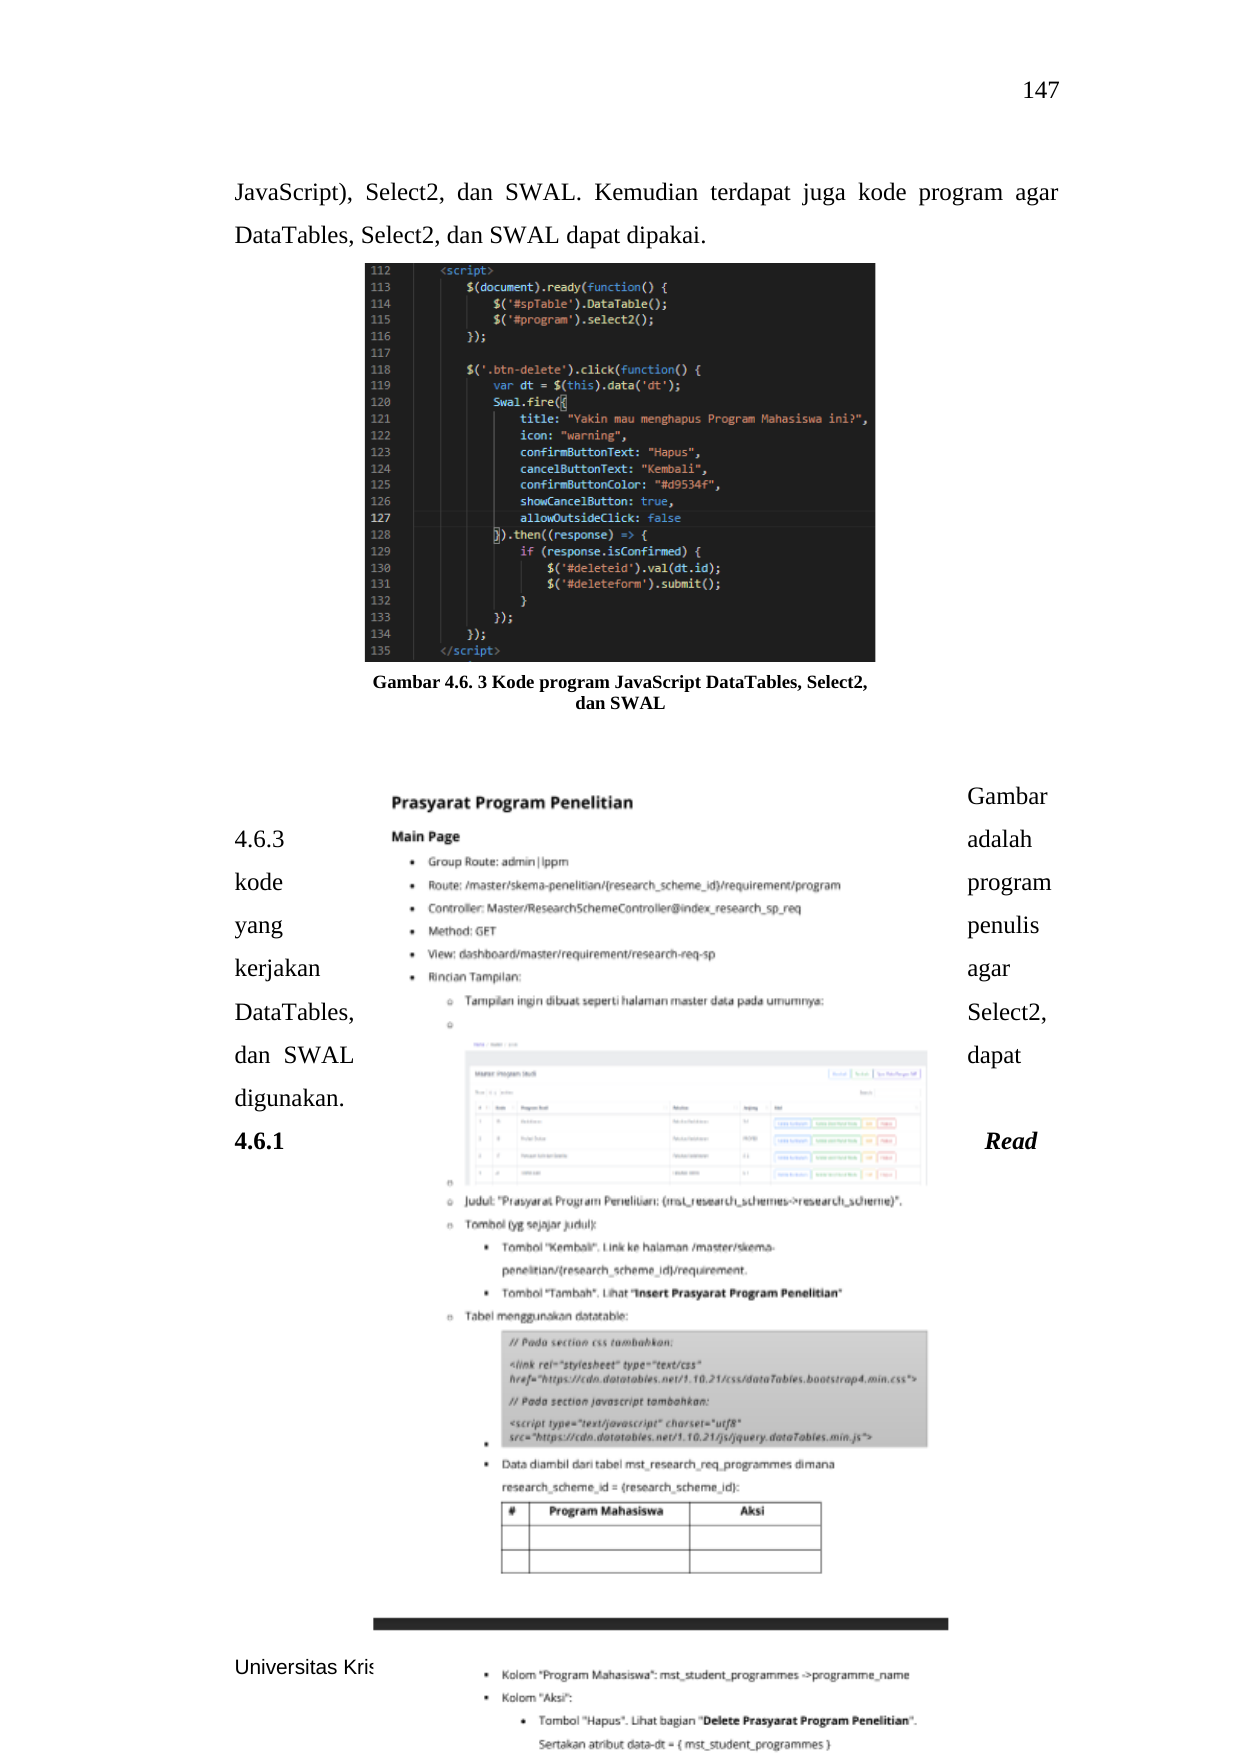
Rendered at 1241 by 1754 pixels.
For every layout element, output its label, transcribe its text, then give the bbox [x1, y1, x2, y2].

subtitle 4.6.1 Read [234, 1126, 373, 1155]
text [234, 177, 1059, 249]
picture [373, 785, 949, 1754]
subtitle 4.6.1 Read [949, 1126, 1059, 1155]
picture [364, 263, 876, 662]
text Gambar 4.6.3 adalah kode program yang penulis kerjakan agar DataTables, Select2, dan SWAL dapat digunakan. [234, 781, 1059, 1112]
